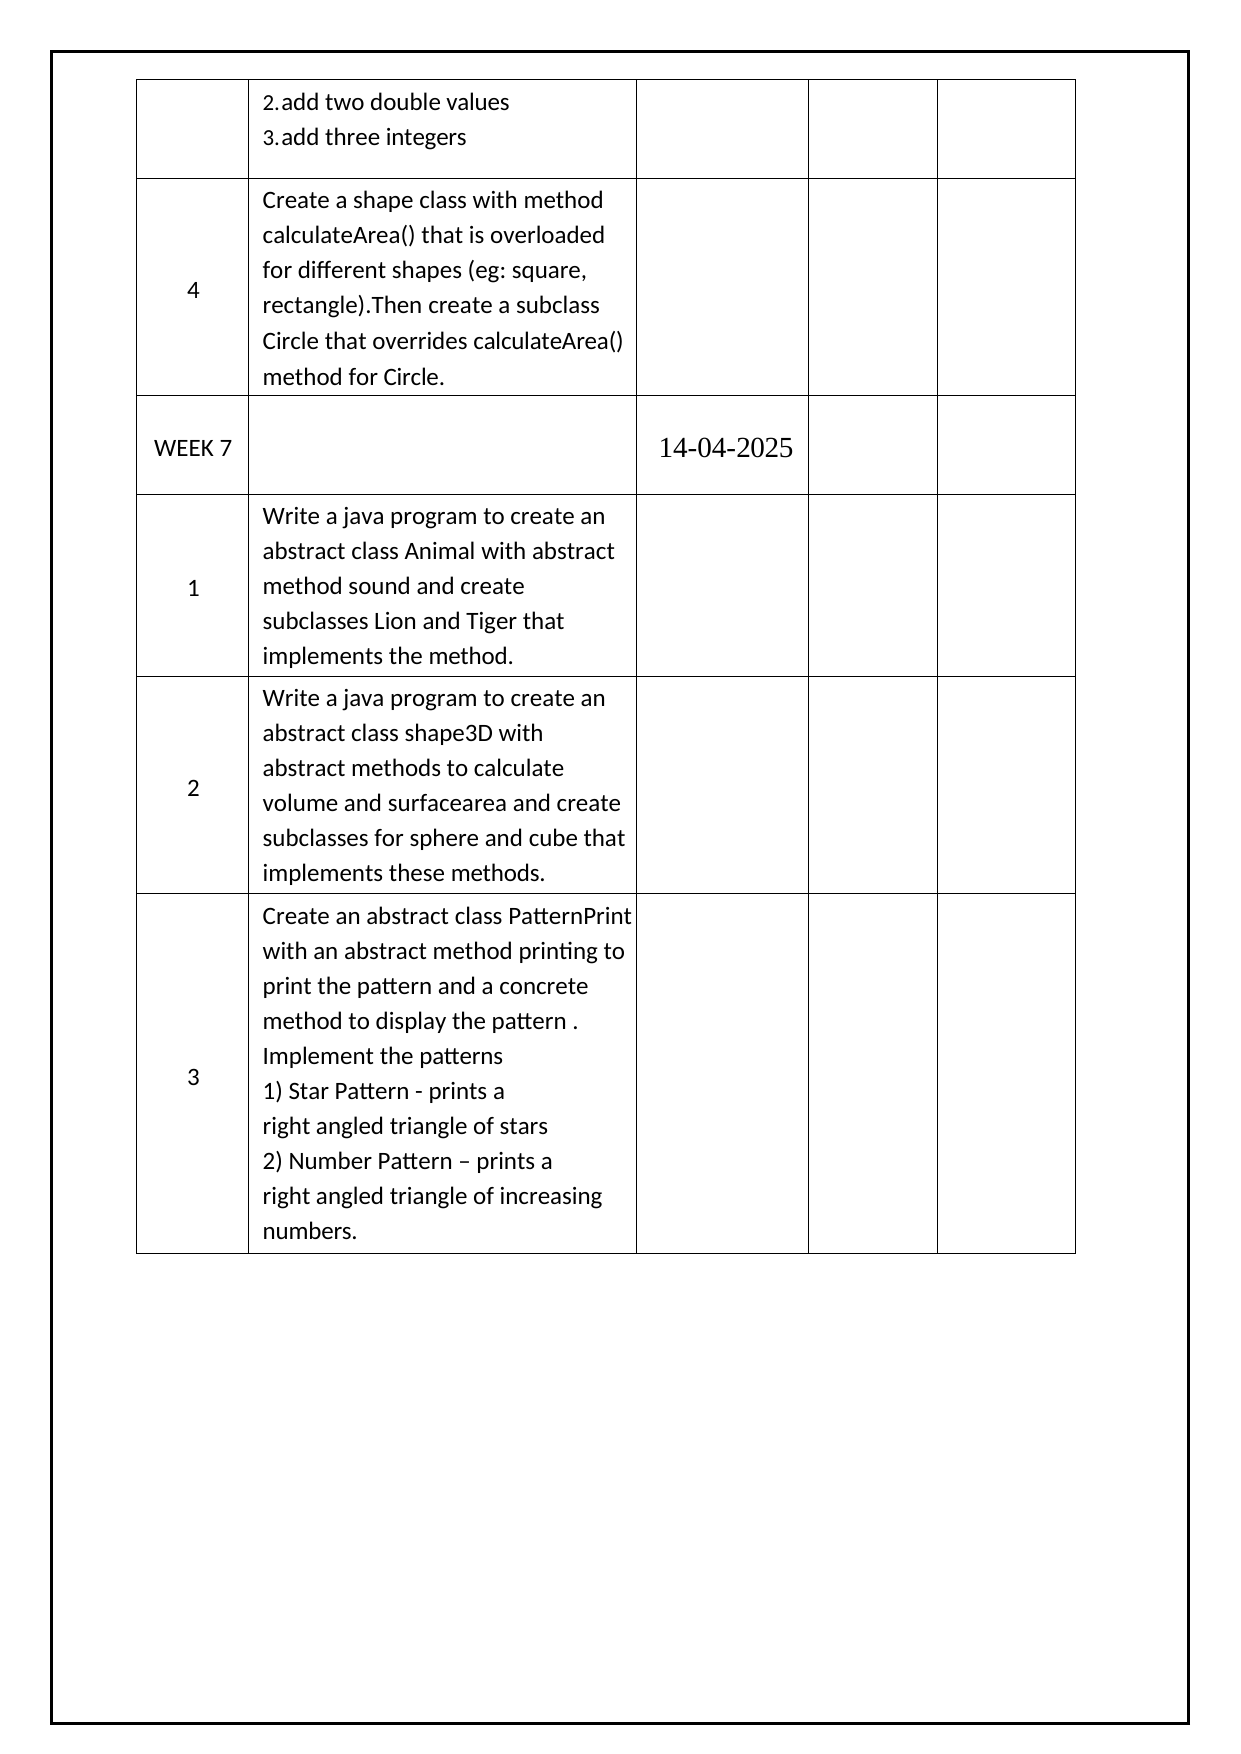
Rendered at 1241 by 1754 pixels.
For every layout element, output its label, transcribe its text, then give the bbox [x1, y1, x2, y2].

table_cell 14-04-2025 [637, 396, 808, 494]
table_cell [249, 396, 636, 494]
table_cell [938, 677, 1075, 893]
table_cell [938, 396, 1075, 494]
table_cell [809, 396, 937, 494]
table_cell [637, 495, 808, 676]
table_cell Create a shape class with method calculateArea() that is overloaded for different shapes (eg: square, rectangle).Then create a subclass Circle that overrides calculateArea() method for Circle. [249, 179, 636, 395]
table_cell 2 [137, 677, 248, 893]
table_cell [809, 179, 937, 395]
table_cell [637, 179, 808, 395]
table_cell [637, 894, 808, 1253]
table_cell [938, 179, 1075, 395]
table_cell 3 [137, 894, 248, 1253]
table_cell [809, 894, 937, 1253]
table_header [938, 80, 1075, 178]
table_cell Create an abstract class PatternPrint with an abstract method printing to print the pattern and a concrete method to display the pattern . Implement the patterns Star Pattern - prints a right angled triangle of stars Number Pattern – prints a right angled triangle of increasing numbers. [249, 894, 636, 1253]
table_cell [938, 495, 1075, 676]
table_cell [809, 495, 937, 676]
table_cell WEEK 7 [137, 396, 248, 494]
table_cell [637, 677, 808, 893]
table_header [137, 80, 248, 178]
table_cell Write a java program to create an abstract class shape3D with abstract methods to calculate volume and surfacearea and create subclasses for sphere and cube that implements these methods. [249, 677, 636, 893]
table_header [637, 80, 808, 178]
table_cell [809, 677, 937, 893]
table_header [809, 80, 937, 178]
table_cell 4 [137, 179, 248, 395]
table_header add two double values add three integers [249, 80, 636, 178]
table_cell [938, 894, 1075, 1253]
table_cell Write a java program to create an abstract class Animal with abstract method sound and create subclasses Lion and Tiger that implements the method. [249, 495, 636, 676]
table_cell 1 [137, 495, 248, 676]
